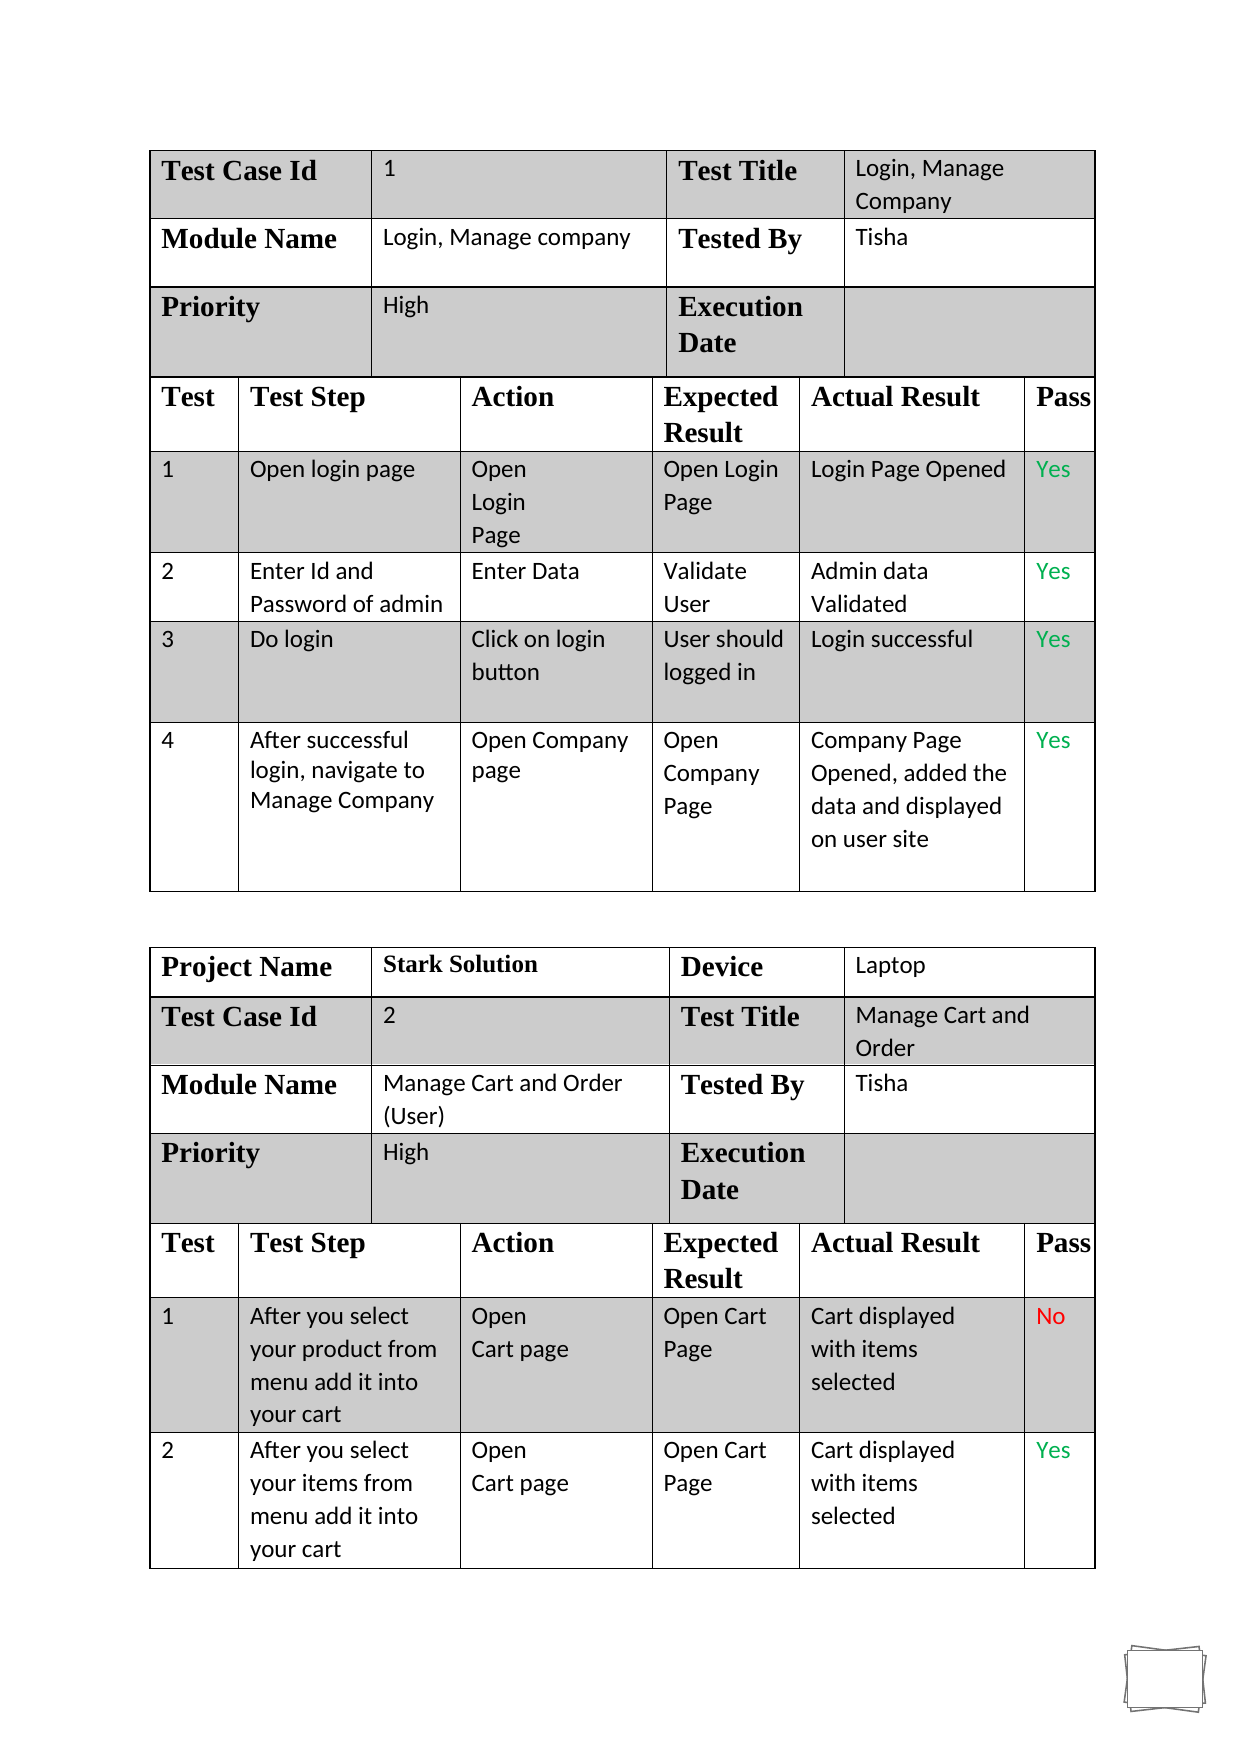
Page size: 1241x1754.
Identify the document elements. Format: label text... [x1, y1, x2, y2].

table_cell No [1025, 1298, 1094, 1432]
table_cell 1 [151, 1298, 238, 1432]
table_cell Tisha [845, 1066, 1094, 1133]
table_cell High [372, 1134, 652, 1223]
table_cell Execution Date [670, 1134, 844, 1223]
table_cell After successful login, navigate to Manage Company [239, 723, 460, 891]
table_cell Open login page [239, 452, 460, 552]
table_cell Admin data Validated [800, 553, 1024, 621]
table_cell Action [461, 378, 652, 451]
table_cell Test Title [670, 998, 844, 1064]
table_cell Open Login Page [653, 452, 799, 552]
table_cell Manage Cart and Order [845, 998, 1094, 1064]
table_cell Test [151, 378, 238, 451]
table_cell Pass [1025, 378, 1094, 451]
table_header Laptop [845, 948, 1094, 996]
table_cell 3 [151, 622, 238, 722]
table_cell After you select your items from menu add it into your cart [239, 1433, 460, 1567]
table_cell Do login [239, 622, 460, 722]
table_header Device [670, 948, 844, 996]
table_cell Yes [1025, 1433, 1094, 1567]
table_cell Tested By [670, 1066, 844, 1133]
table_cell [652, 1066, 669, 1133]
table_cell Priority [151, 288, 371, 376]
table_cell Test [151, 1224, 238, 1297]
table_cell Expected Result [653, 1224, 799, 1297]
table_cell Test Step [239, 378, 460, 451]
table_cell Company Page Opened, added the data and displayed on user site [800, 723, 1024, 891]
table_cell Actual Result [800, 1224, 1024, 1297]
table_cell Open Cart page [461, 1433, 652, 1567]
table_cell Yes [1025, 622, 1094, 722]
table_cell Cart displayed with items selected [800, 1298, 1024, 1432]
table_cell Login, Manage company [372, 219, 666, 286]
table_cell 1 [151, 452, 238, 552]
table_cell Yes [1025, 553, 1094, 621]
table_cell 4 [151, 723, 238, 891]
table_cell 2 [151, 553, 238, 621]
table_cell Open Company page [461, 723, 652, 891]
table_cell 2 [151, 1433, 238, 1567]
table_cell Open Cart Page [653, 1433, 799, 1567]
table_cell Validate User [653, 553, 799, 621]
table_header Stark Solution [372, 948, 652, 996]
table_cell Priority [151, 1134, 371, 1223]
table_cell Expected Result [653, 378, 799, 451]
table_cell Test Title [667, 151, 844, 218]
table_cell Enter Data [461, 553, 652, 621]
table_cell Test Case Id [151, 151, 371, 218]
table_header [652, 948, 669, 996]
table_cell Tested By [667, 219, 844, 286]
table_cell [845, 1134, 1094, 1223]
table_cell Manage Cart and Order (User) [372, 1066, 652, 1133]
table_cell Open Cart page [461, 1298, 652, 1432]
table_cell Open Cart Page [653, 1298, 799, 1432]
table_cell [845, 288, 1094, 376]
table_cell Module Name [151, 1066, 371, 1133]
table_cell Open Login Page [461, 452, 652, 552]
table_cell Enter Id and Password of admin [239, 553, 460, 621]
table_cell 1 [372, 151, 666, 218]
table_cell Action [461, 1224, 652, 1297]
table_cell Yes [1025, 452, 1094, 552]
table_cell 2 [372, 998, 652, 1064]
table_cell Click on login button [461, 622, 652, 722]
table_cell Login Page Opened [800, 452, 1024, 552]
table_cell After you select your product from menu add it into your cart [239, 1298, 460, 1432]
table_cell [652, 998, 669, 1064]
table_cell Execution Date [667, 288, 844, 376]
table_cell High [372, 288, 666, 376]
table_cell Cart displayed with items selected [800, 1433, 1024, 1567]
table_cell Test Case Id [151, 998, 371, 1064]
table_cell Login, Manage Company [845, 151, 1094, 218]
table_cell User should logged in [653, 622, 799, 722]
table_cell Module Name [151, 219, 371, 286]
table_cell Yes [1025, 723, 1094, 891]
table_cell Pass [1025, 1224, 1094, 1297]
table_cell Actual Result [800, 378, 1024, 451]
table_cell Open Company Page [653, 723, 799, 891]
table_cell Login successful [800, 622, 1024, 722]
table_cell [652, 1134, 669, 1223]
table_cell Tisha [845, 219, 1094, 286]
table_cell Test Step [239, 1224, 460, 1297]
table_header Project Name [151, 948, 371, 996]
